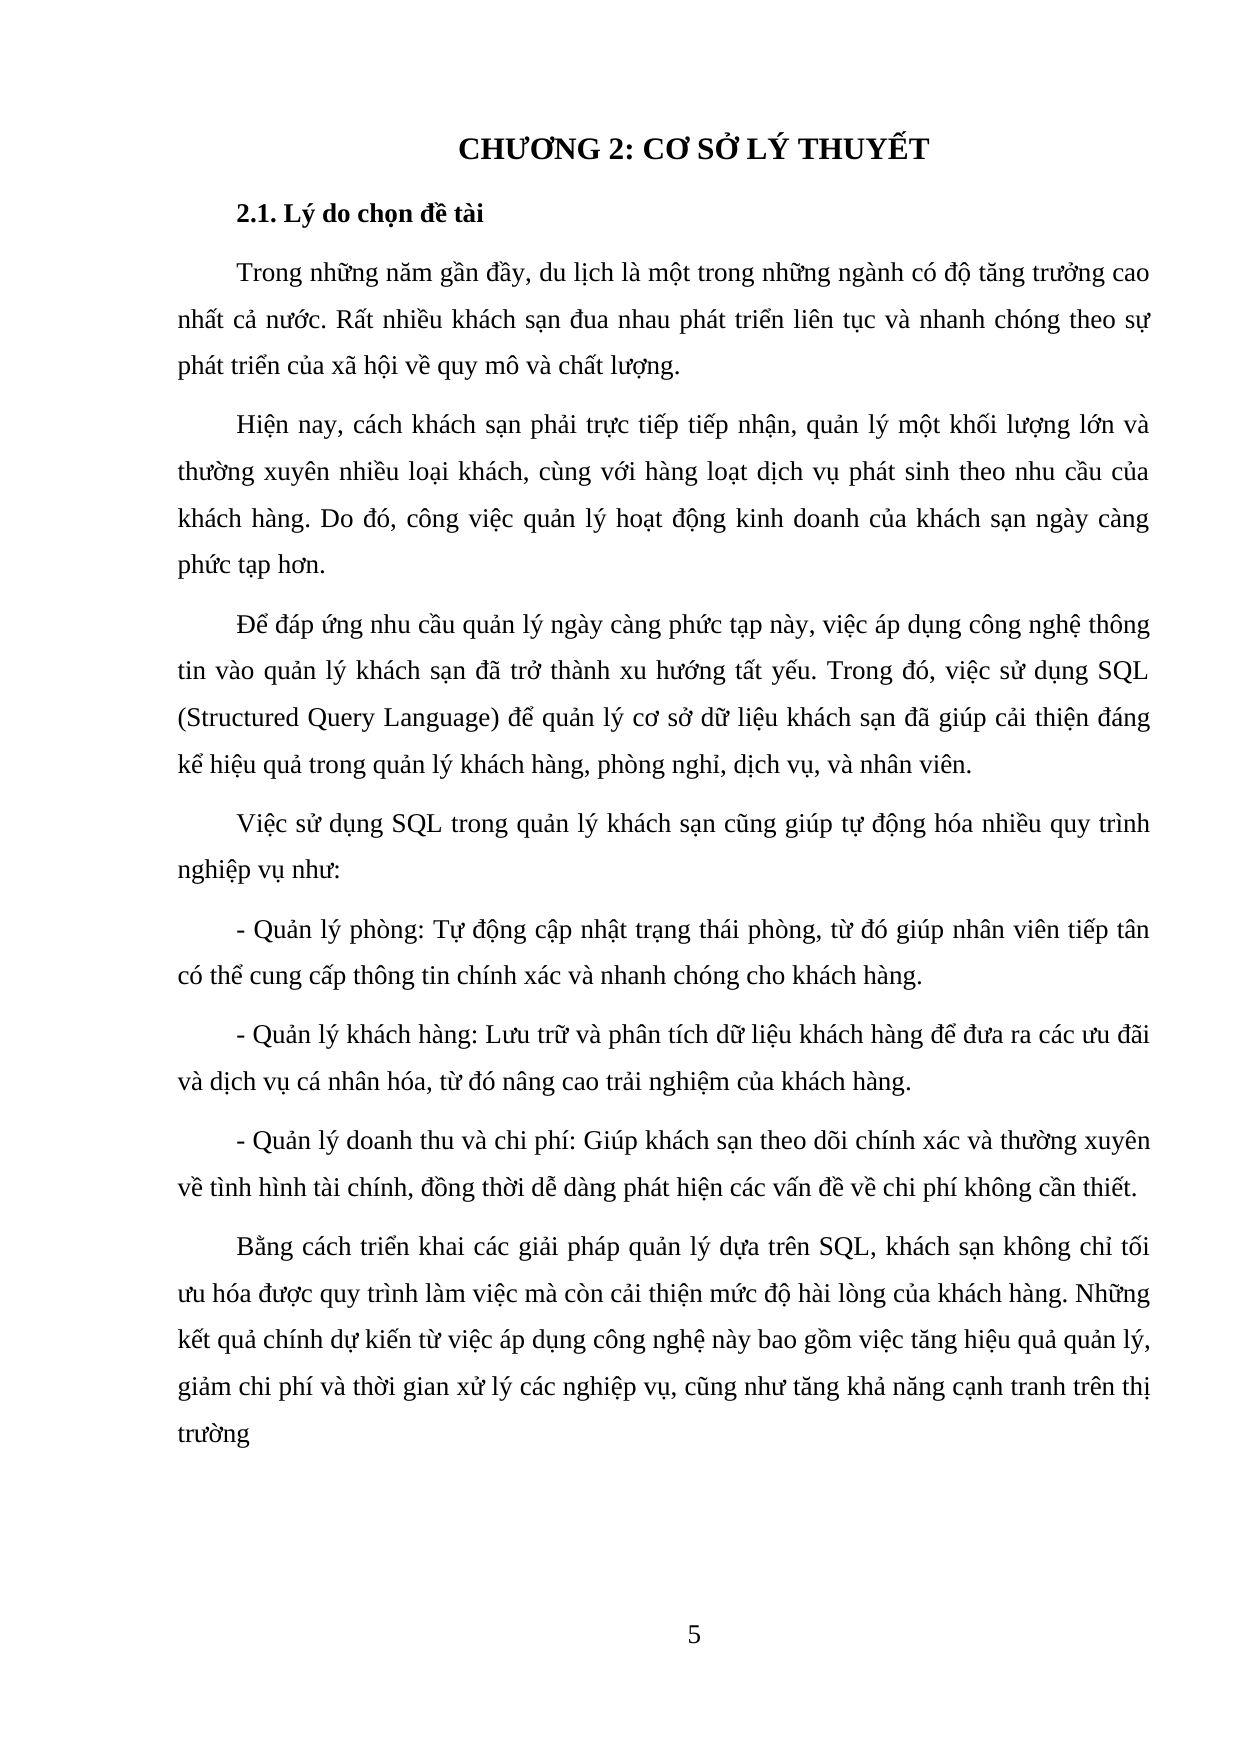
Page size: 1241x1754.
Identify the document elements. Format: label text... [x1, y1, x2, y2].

text Hiện nay, cách khách sạn phải trực tiếp tiếp nhận, quản lý một khối lượng lớn và thường xuyên nhiều loại khách, cùng với hàng loạt dịch vụ phát sinh theo nhu cầu của khách hàng. Do đó, công việc quản lý hoạt động kinh doanh của khách sạn ngày càng phức tạp hơn. [177, 409, 1152, 580]
text - Quản lý doanh thu và chi phí: Giúp khách sạn theo dõi chính xác và thường xuyên về tình hình tài chính, đồng thời dễ dàng phát hiện các vấn đề về chi phí không cần thiết. [177, 1124, 1152, 1202]
text - Quản lý phòng: Tự động cập nhật trạng thái phòng, từ đó giúp nhân viên tiếp tân có thể cung cấp thông tin chính xác và nhanh chóng cho khách hàng. [177, 913, 1152, 991]
text 2.1. Lý do chọn đề tài [177, 197, 1152, 228]
text Để đáp ứng nhu cầu quản lý ngày càng phức tạp này, việc áp dụng công nghệ thông tin vào quản lý khách sạn đã trở thành xu hướng tất yếu. Trong đó, việc sử dụng SQL (Structured Query Language) để quản lý cơ sở dữ liệu khách sạn đã giúp cải thiện đáng kể hiệu quả trong quản lý khách hàng, phòng nghỉ, dịch vụ, và nhân viên. [177, 608, 1152, 779]
text Trong những năm gần đầy, du lịch là một trong những ngành có độ tăng trưởng cao nhất cả nước. Rất nhiều khách sạn đua nhau phát triển liên tục và nhanh chóng theo sự phát triển của xã hội về quy mô và chất lượng. [177, 256, 1152, 381]
text Việc sử dụng SQL trong quản lý khách sạn cũng giúp tự động hóa nhiều quy trình nghiệp vụ như: [177, 807, 1152, 885]
text CHƯƠNG 2: CƠ SỞ LÝ THUYẾT [177, 131, 1152, 167]
text - Quản lý khách hàng: Lưu trữ và phân tích dữ liệu khách hàng để đưa ra các ưu đãi và dịch vụ cá nhân hóa, từ đó nâng cao trải nghiệm của khách hàng. [177, 1019, 1152, 1096]
text Bằng cách triển khai các giải pháp quản lý dựa trên SQL, khách sạn không chỉ tối ưu hóa được quy trình làm việc mà còn cải thiện mức độ hài lòng của khách hàng. Những kết quả chính dự kiến từ việc áp dụng công nghệ này bao gồm việc tăng hiệu quả quản lý, giảm chi phí và thời gian xử lý các nghiệp vụ, cũng như tăng khả năng cạnh tranh trên thị trường [177, 1230, 1152, 1448]
